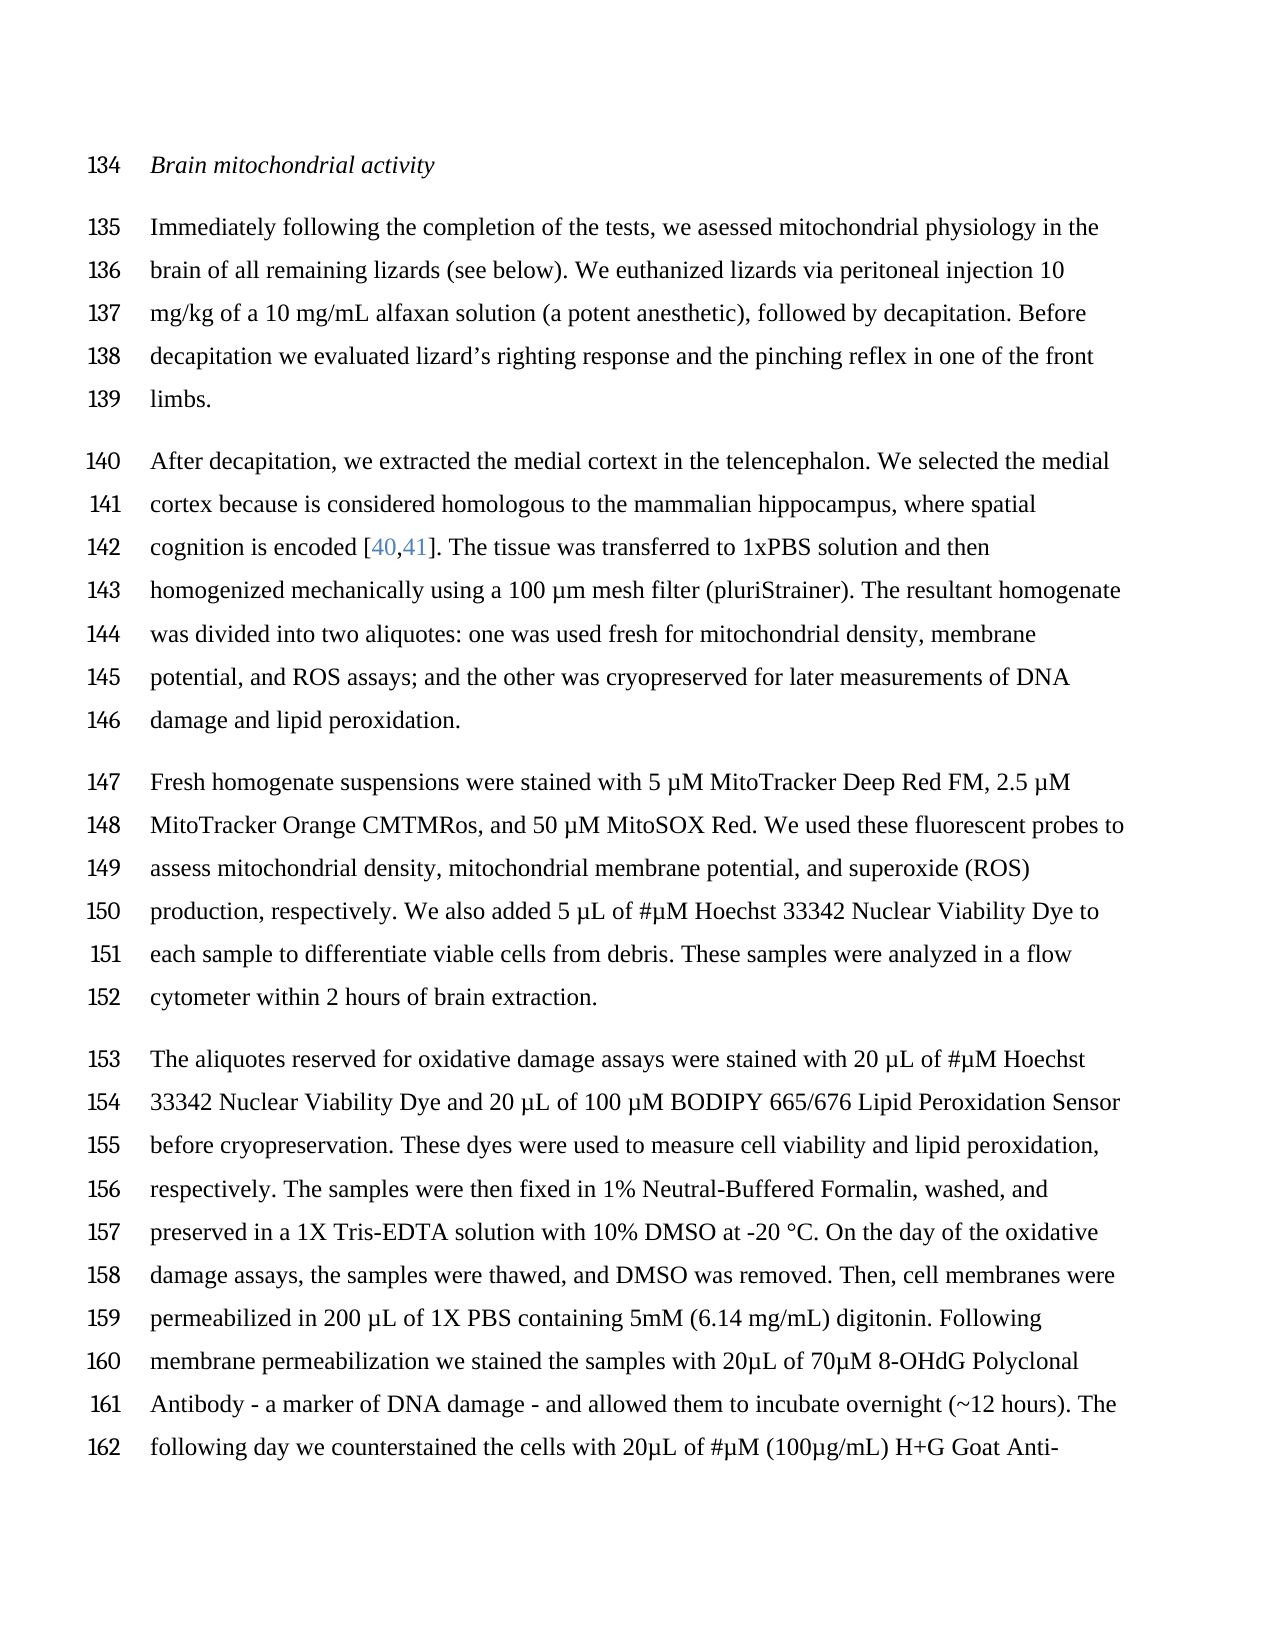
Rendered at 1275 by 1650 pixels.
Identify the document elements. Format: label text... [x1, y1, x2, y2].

subtitle Brain mitochondrial activity [150, 150, 1125, 179]
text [150, 1044, 1125, 1461]
text After decapitation, we extracted the medial cortext in the telencephalon. We selected the medial cortex because is considered homologous to the mammalian hippocampus, where spatial cognition is encoded [40,41]. The tissue was transferred to 1xPBS solution and then homogenized mechanically using a 100 µm mesh filter (pluriStrainer). The resultant homogenate was divided into two aliquotes: one was used fresh for mitochondrial density, membrane potential, and ROS assays; and the other was cryopreserved for later measurements of DNA damage and lipid peroxidation. [150, 446, 1125, 734]
text Fresh homogenate suspensions were stained with 5 µM MitoTracker Deep Red FM, 2.5 µM MitoTracker Orange CMTMRos, and 50 µM MitoSOX Red. We used these fluorescent probes to assess mitochondrial density, mitochondrial membrane potential, and superoxide (ROS) production, respectively. We also added 5 µL of #µM Hoechst 33342 Nuclear Viability Dye to each sample to differentiate viable cells from debris. These samples were analyzed in a flow cytometer within 2 hours of brain extraction. [150, 767, 1125, 1011]
text Immediately following the completion of the tests, we asessed mitochondrial physiology in the brain of all remaining lizards (see below). We euthanized lizards via peritoneal injection 10 mg/kg of a 10 mg/mL alfaxan solution (a potent anesthetic), followed by decapitation. Before decapitation we evaluated lizard’s righting response and the pinching reflex in one of the front limbs. [150, 212, 1125, 413]
